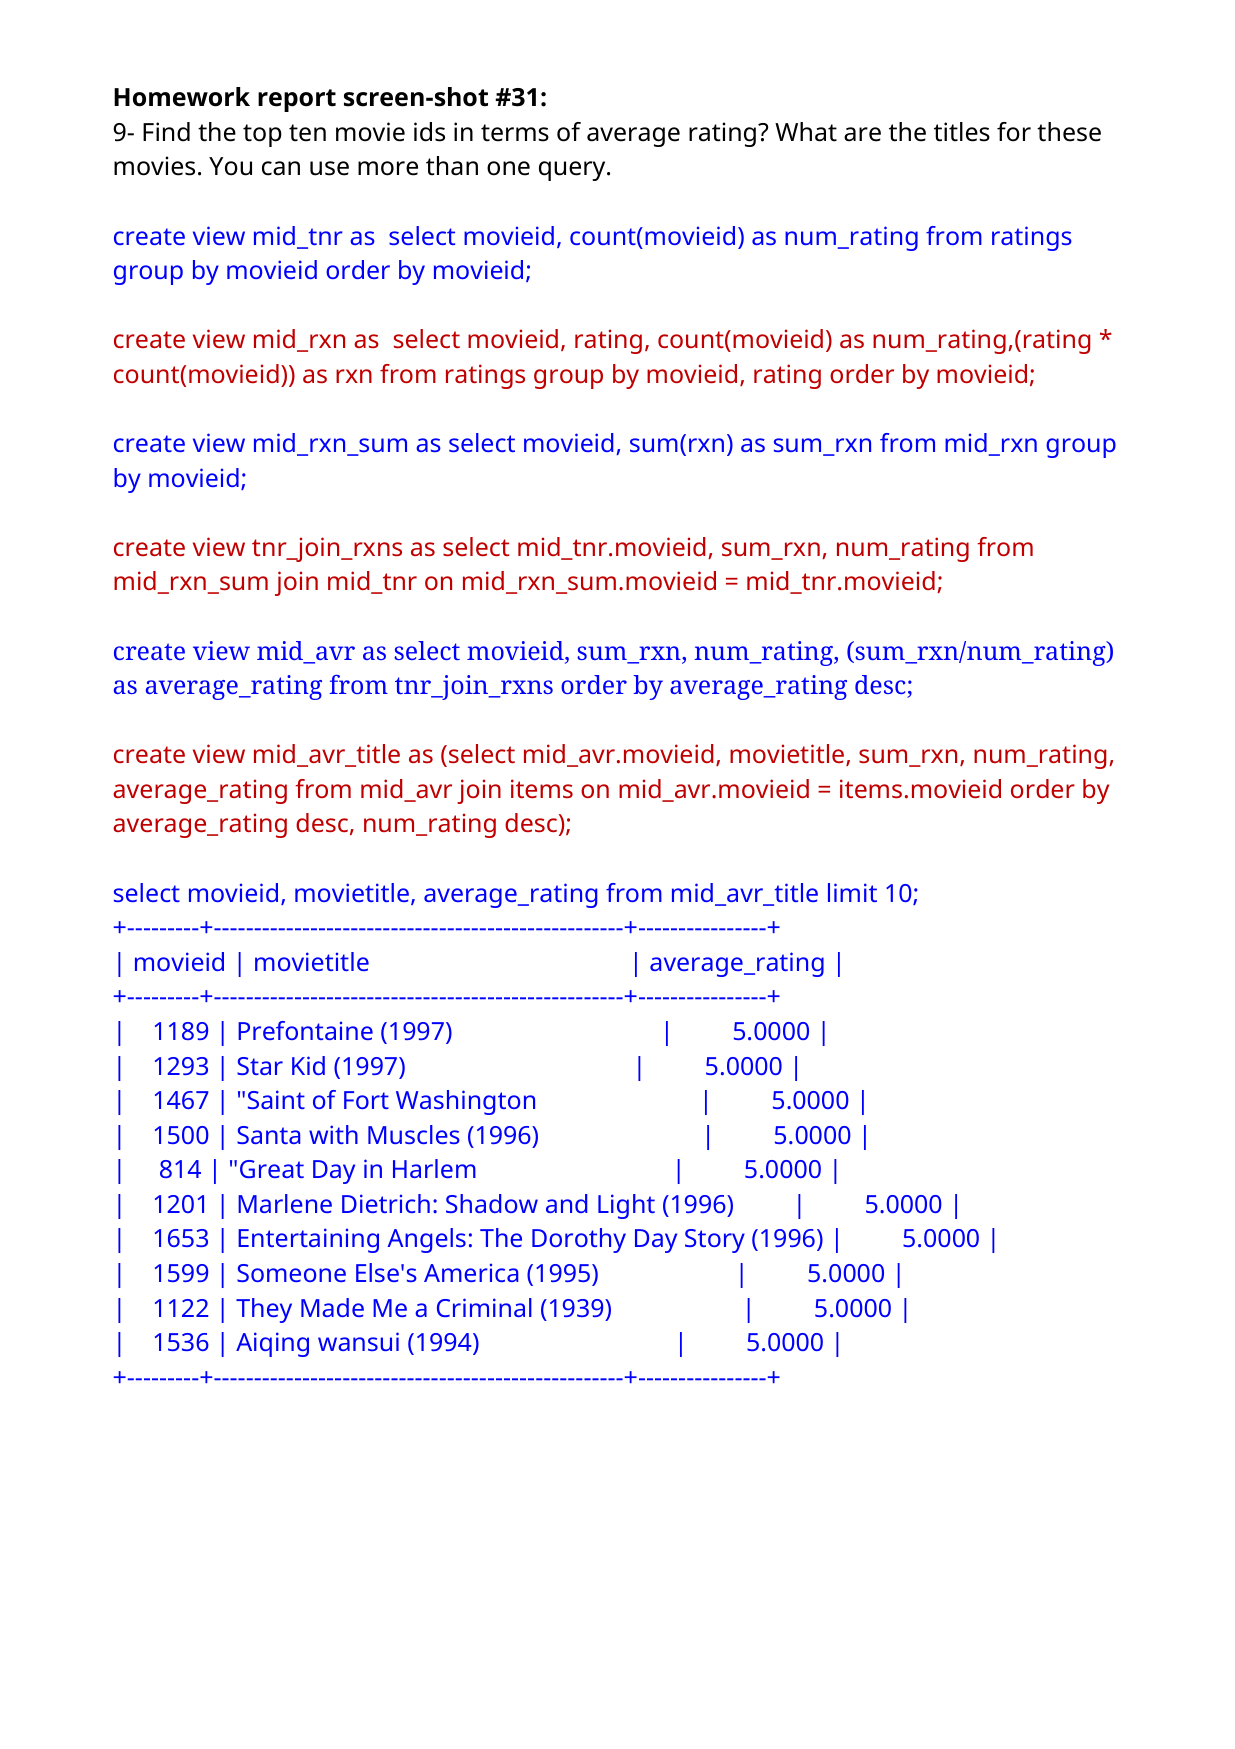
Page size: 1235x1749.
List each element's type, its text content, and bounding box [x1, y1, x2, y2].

text | 1293 | Star Kid (1997) | 5.0000 | [112, 1048, 1137, 1082]
text create view mid_tnr as select movieid, count(movieid) as num_rating from ratings group by movieid order by movieid; [112, 218, 1137, 287]
text | 1599 | Someone Else's America (1995) | 5.0000 | [112, 1255, 1137, 1290]
text | 1122 | They Made Me a Criminal (1939) | 5.0000 | [112, 1290, 1137, 1324]
text | 1536 | Aiqing wansui (1994) | 5.0000 | [112, 1324, 1137, 1359]
text | movieid | movietitle | average_rating | [112, 944, 1137, 979]
text | 1653 | Entertaining Angels: The Dorothy Day Story (1996) | 5.0000 | [112, 1221, 1137, 1255]
text | 1467 | "Saint of Fort Washington | 5.0000 | [112, 1082, 1137, 1117]
text create view tnr_join_rxns as select mid_tnr.movieid, sum_rxn, num_rating from mid_rxn_sum join mid_tnr on mid_rxn_sum.movieid = mid_tnr.movieid; [112, 529, 1137, 598]
text | 1189 | Prefontaine (1997) | 5.0000 | [112, 1013, 1137, 1048]
text create view mid_avr_title as (select mid_avr.movieid, movietitle, sum_rxn, num_rating, average_rating from mid_avr join items on mid_avr.movieid = items.movieid order by average_rating desc, num_rating desc); [112, 737, 1137, 840]
text Homework report screen-shot #31: [112, 79, 1137, 114]
text +---------+---------------------------------------------------+----------------+ [112, 979, 1137, 1013]
text 9- Find the top ten movie ids in terms of average rating? What are the titles for these movies. You can use more than one query. [112, 114, 1137, 183]
text | 814 | "Great Day in Harlem | 5.0000 | [112, 1152, 1137, 1186]
text +---------+---------------------------------------------------+----------------+ [112, 909, 1137, 944]
text | 1500 | Santa with Muscles (1996) | 5.0000 | [112, 1117, 1137, 1152]
text create view mid_rxn_sum as select movieid, sum(rxn) as sum_rxn from mid_rxn group by movieid; [112, 425, 1137, 494]
text create view mid_rxn as select movieid, rating, count(movieid) as num_rating,(rating * count(movieid)) as rxn from ratings group by movieid, rating order by movieid; [112, 322, 1137, 391]
text create view mid_avr as select movieid, sum_rxn, num_rating, (sum_rxn/num_rating) as average_rating from tnr_join_rxns order by average_rating desc; [112, 633, 1137, 702]
text | 1201 | Marlene Dietrich: Shadow and Light (1996) | 5.0000 | [112, 1186, 1137, 1221]
text +---------+---------------------------------------------------+----------------+ [112, 1359, 1137, 1394]
text select movieid, movietitle, average_rating from mid_avr_title limit 10; [112, 875, 1137, 909]
